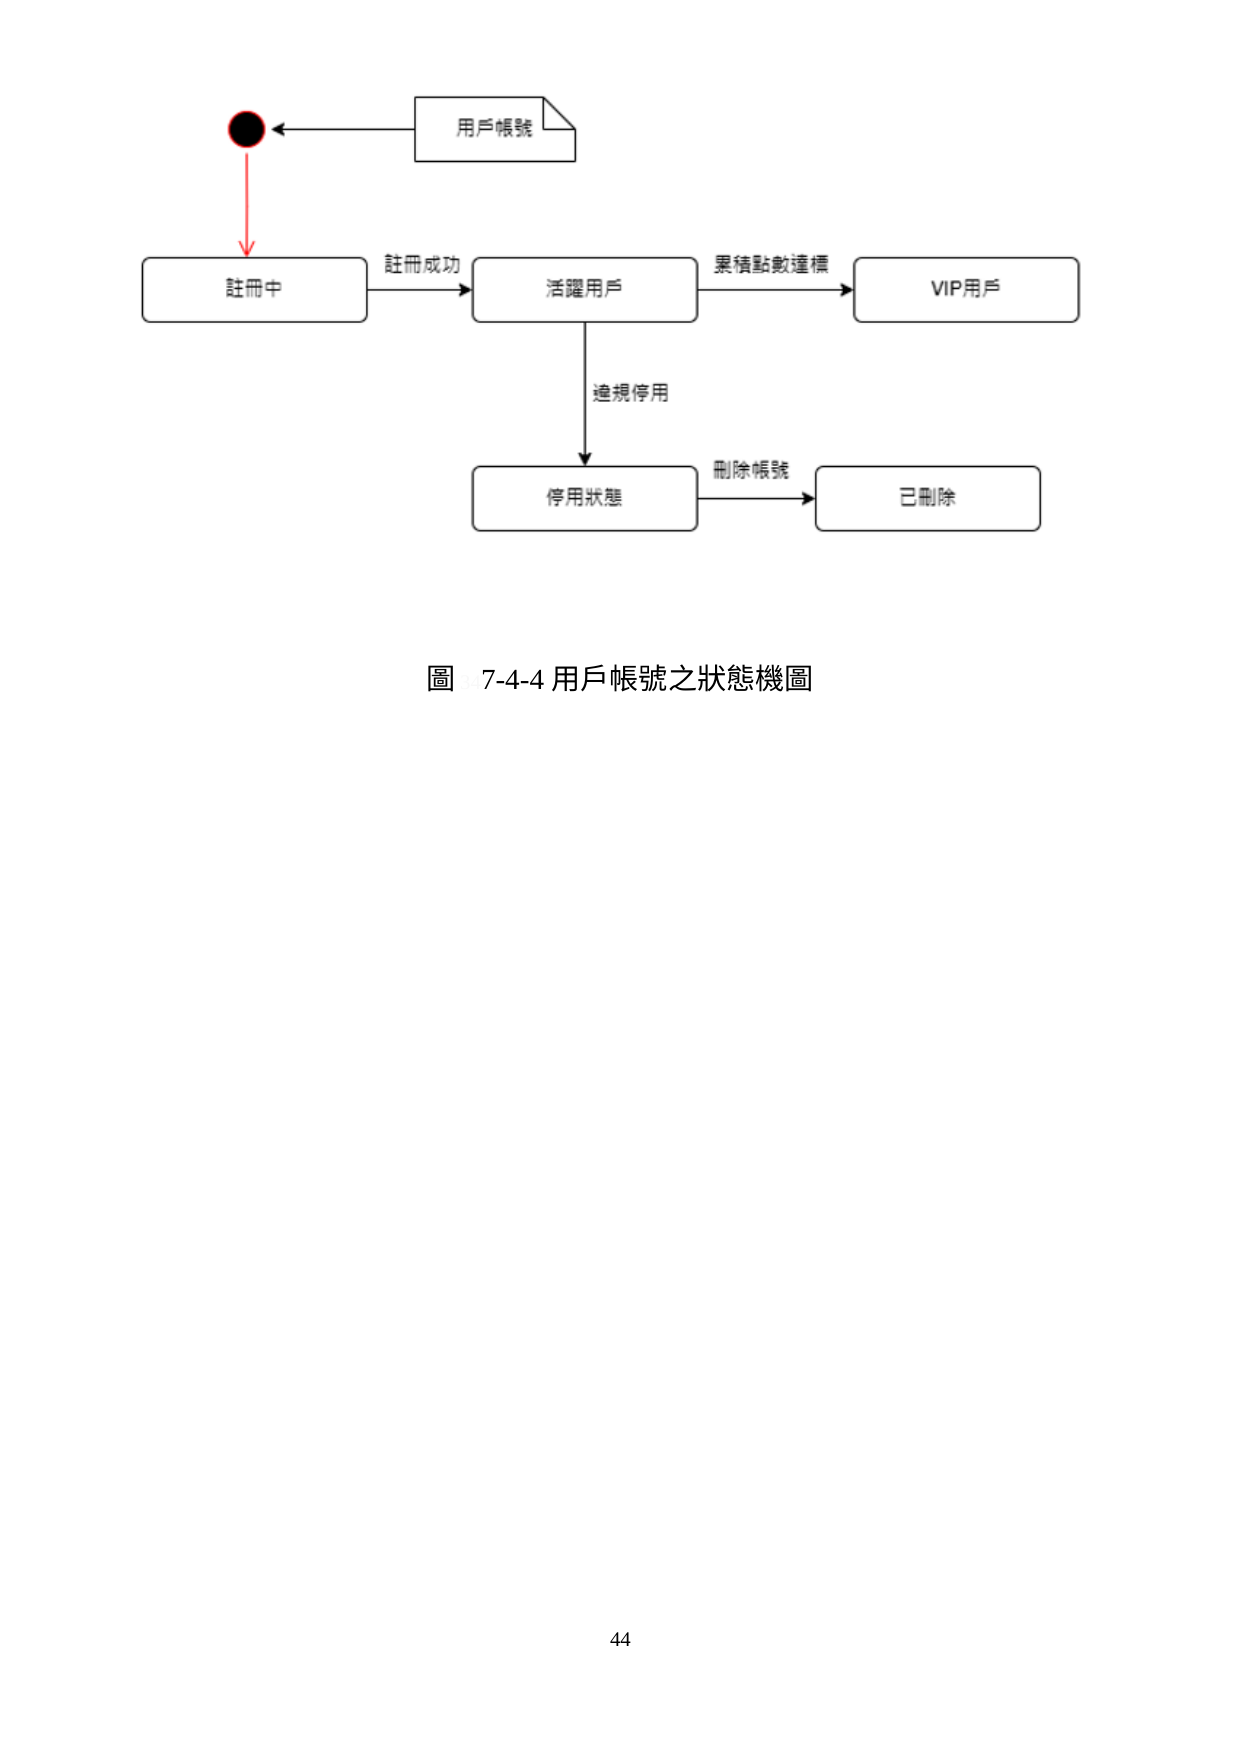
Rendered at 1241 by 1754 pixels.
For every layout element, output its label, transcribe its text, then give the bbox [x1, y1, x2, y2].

text 圖347-4-4 用戶帳號之狀態機圖 [89, 639, 1152, 714]
picture [88, 88, 1152, 593]
